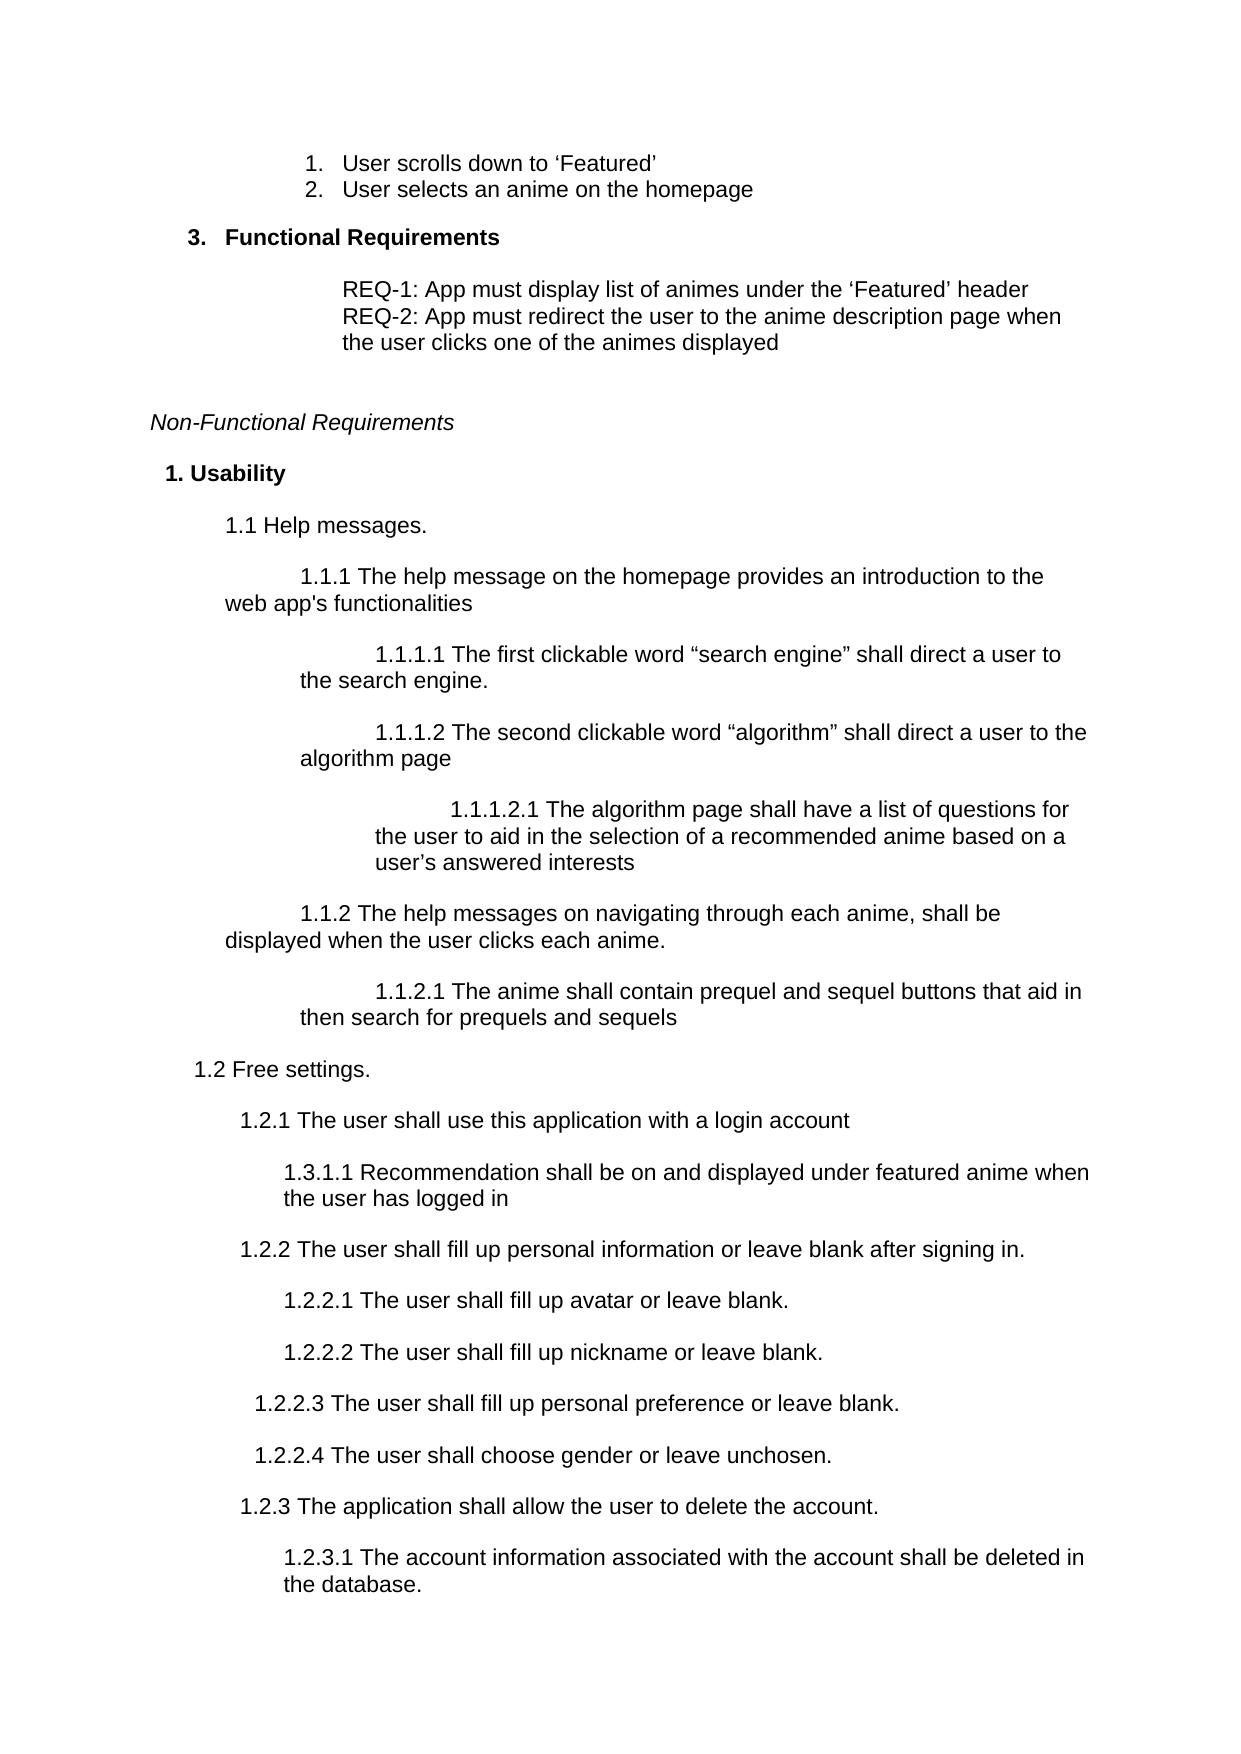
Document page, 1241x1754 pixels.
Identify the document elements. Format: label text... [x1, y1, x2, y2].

text 1.1 Help messages. [150, 512, 1090, 538]
text 1.2.3.1 The account information associated with the account shall be deleted in the database. [283, 1544, 1090, 1597]
list User scrolls down to ‘Featured’ [304, 150, 1090, 176]
text 1.1.2 The help messages on navigating through each anime, shall be displayed when the user clicks each anime. [225, 900, 1090, 953]
list Functional Requirements [187, 223, 1090, 250]
text REQ-1: App must display list of animes under the ‘Featured’ header [342, 276, 1090, 303]
text 1.2.2.3 The user shall fill up personal preference or leave blank. [254, 1390, 1090, 1417]
text 1.1.1.2.1 The algorithm page shall have a list of questions for the user to aid in the selection of a recommended anime based on a user’s answered interests [375, 796, 1090, 875]
text 1.2.1 The user shall use this application with a login account [239, 1107, 1090, 1133]
text 1.2.2.4 The user shall choose gender or leave unchosen. [254, 1442, 1090, 1468]
text 1.1.1.1 The first clickable word “search engine” shall direct a user to the search engine. [300, 641, 1090, 693]
text Non-Functional Requirements [150, 409, 1090, 435]
text 1.2.2.2 The user shall fill up nickname or leave blank. [283, 1339, 1090, 1365]
text 1. Usability [165, 460, 1090, 487]
text 1.2 Free settings. [194, 1056, 1090, 1082]
text 1.2.3 The application shall allow the user to delete the account. [239, 1493, 1090, 1519]
text 1.1.1 The help message on the homepage provides an introduction to the web app's functionalities [225, 563, 1090, 616]
text REQ-2: App must redirect the user to the anime description page when the user clicks one of the animes displayed [342, 303, 1090, 355]
text 1.1.1.2 The second clickable word “algorithm” shall direct a user to the algorithm page [300, 718, 1090, 771]
text 1.1.2.1 The anime shall contain prequel and sequel buttons that aid in then search for prequels and sequels [300, 978, 1090, 1031]
list User selects an anime on the homepage [304, 176, 1090, 203]
text 1.2.2 The user shall fill up personal information or leave blank after signing in. [239, 1236, 1090, 1262]
text 1.3.1.1 Recommendation shall be on and displayed under featured anime when the user has logged in [283, 1158, 1090, 1211]
text 1.2.2.1 The user shall fill up avatar or leave blank. [283, 1287, 1090, 1314]
